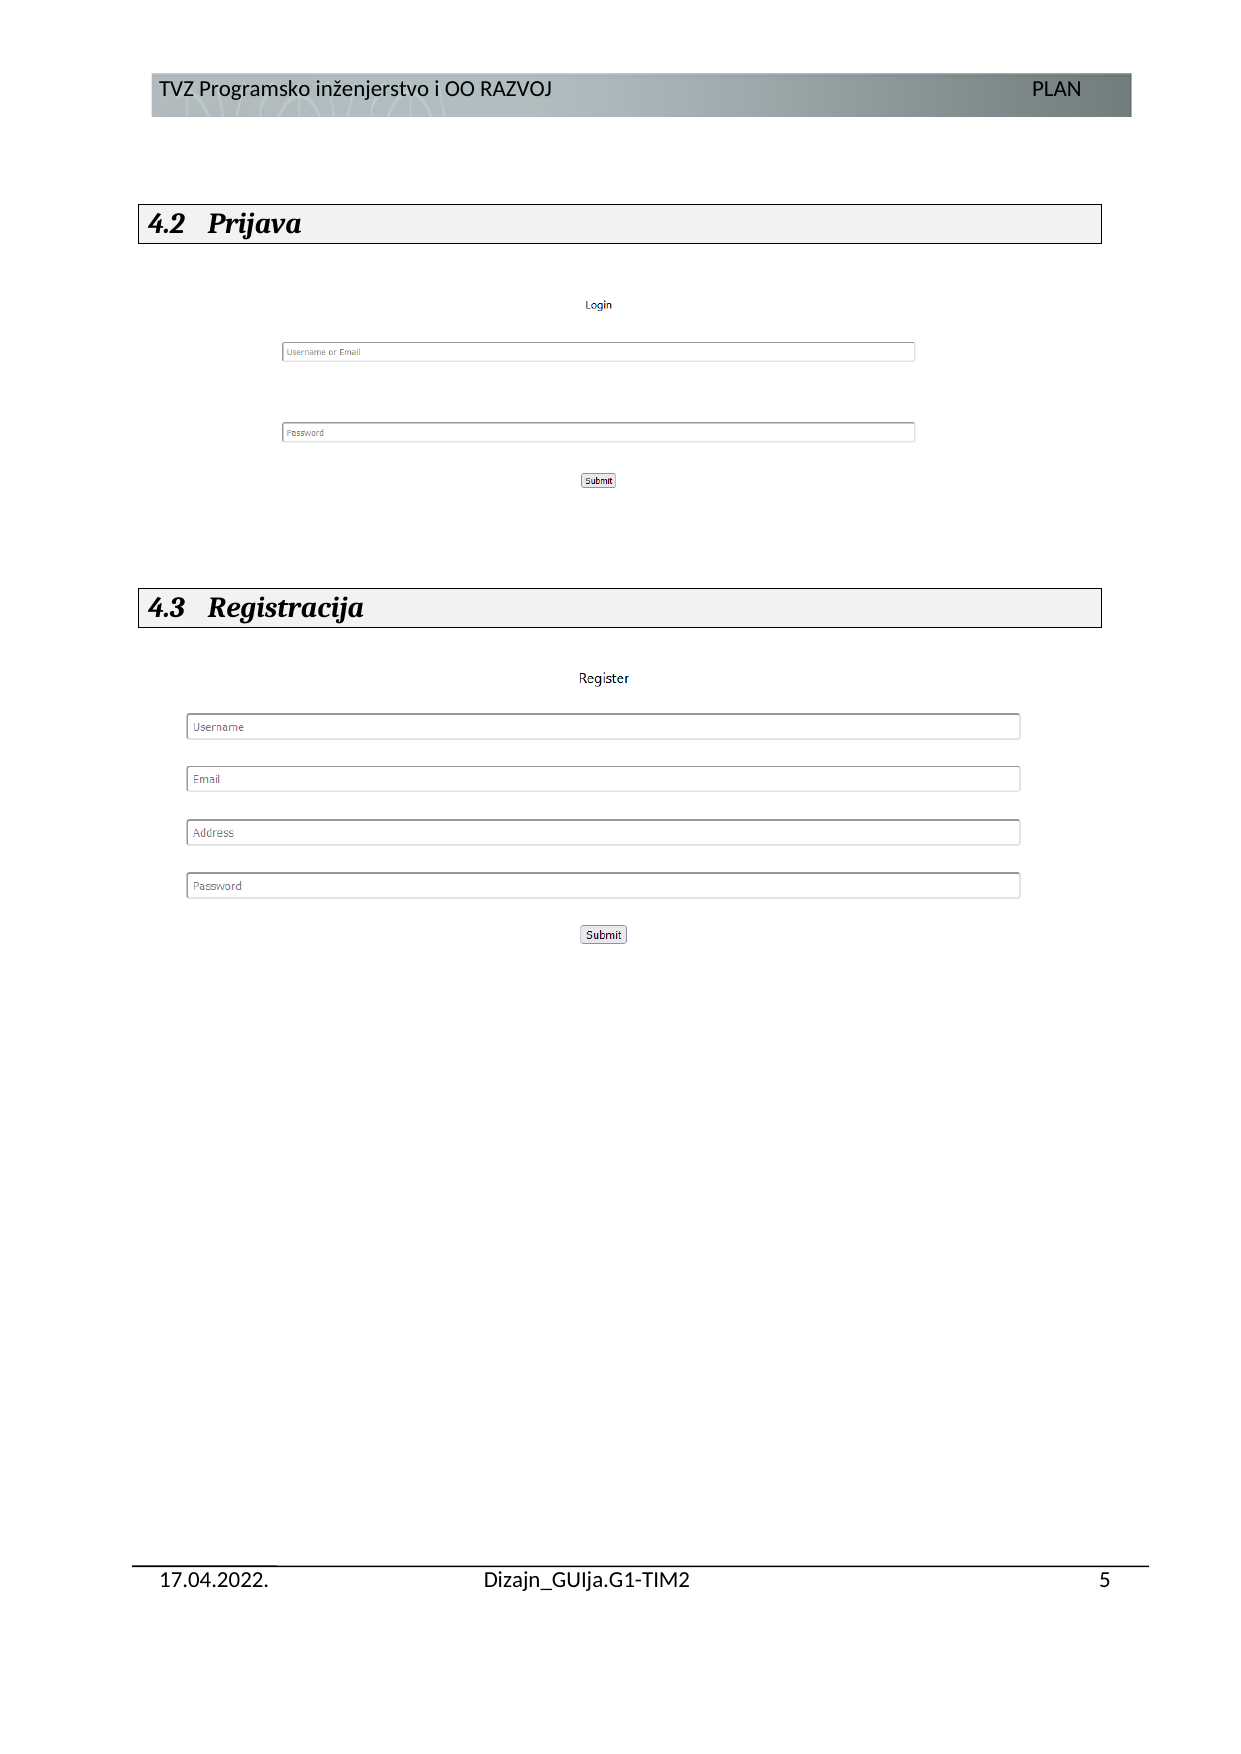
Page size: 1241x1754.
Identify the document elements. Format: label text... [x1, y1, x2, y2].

picture [182, 255, 1058, 560]
picture [147, 639, 1093, 975]
subtitle Registracija [139, 589, 1101, 627]
subtitle Prijava [139, 205, 1101, 243]
picture [151, 73, 1132, 117]
